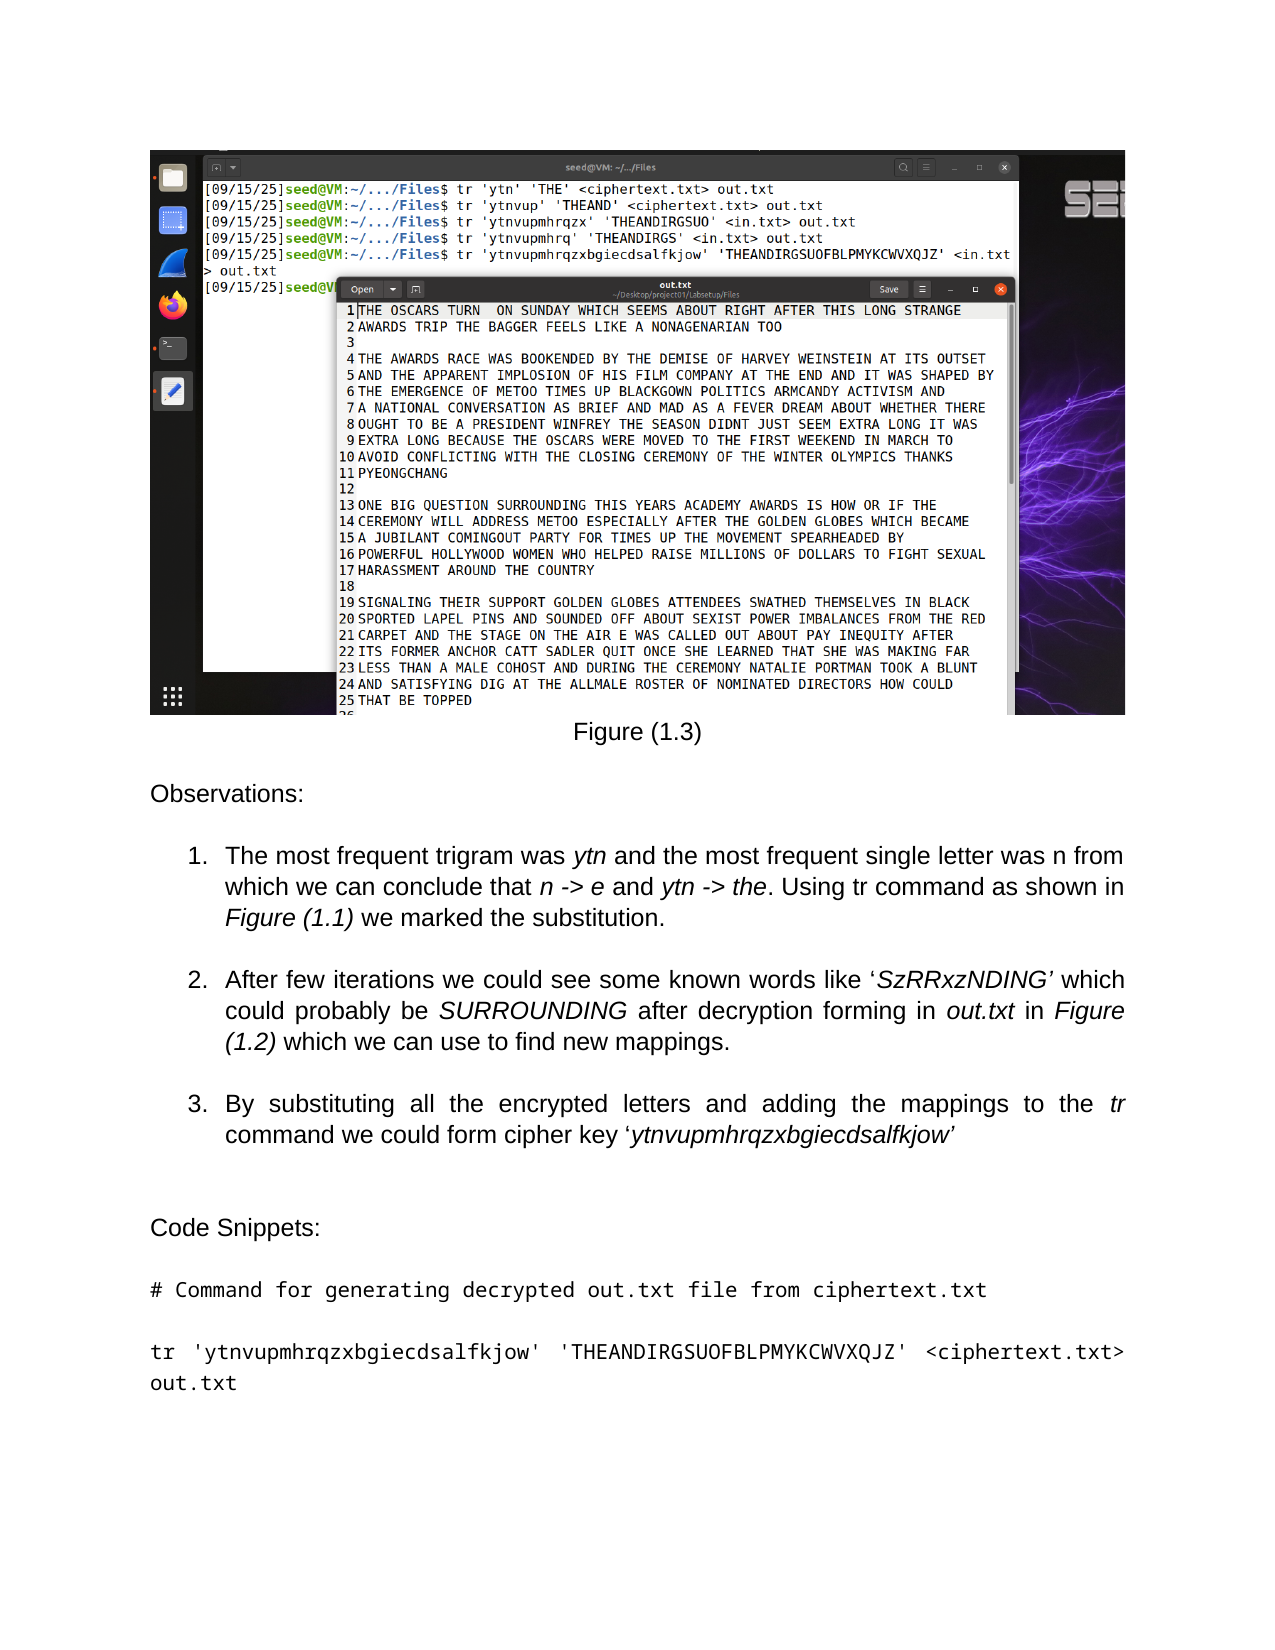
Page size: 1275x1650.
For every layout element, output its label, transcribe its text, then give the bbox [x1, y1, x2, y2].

text Code Snippets: [150, 1213, 1125, 1242]
list By substituting all the encrypted letters and adding the mappings to the tr command we could form cipher key ‘ytnvupmhrqzxbgiecdsalfkjow’ [187, 1089, 1125, 1149]
text Figure (1.3) [150, 717, 1125, 746]
text # Command for generating decrypted out.txt file from ciphertext.txt [150, 1276, 1125, 1304]
text Observations: [150, 779, 1125, 808]
list The most frequent trigram was ytn and the most frequent single letter was n from which we can conclude that n -> e and ytn -> the. Using tr command as shown in Figure (1.1) we marked the substitution. [187, 841, 1125, 932]
picture [150, 150, 1125, 715]
list After few iterations we could see some known words like ‘SzRRxzNDING’ which could probably be SURROUNDING after decryption forming in out.txt in Figure (1.2) which we can use to find new mappings. [187, 965, 1125, 1056]
text tr 'ytnvupmhrqzxbgiecdsalfkjow' 'THEANDIRGSUOFBLPMYKCWVXQJZ' <ciphertext.txt> out.txt [150, 1337, 1125, 1396]
